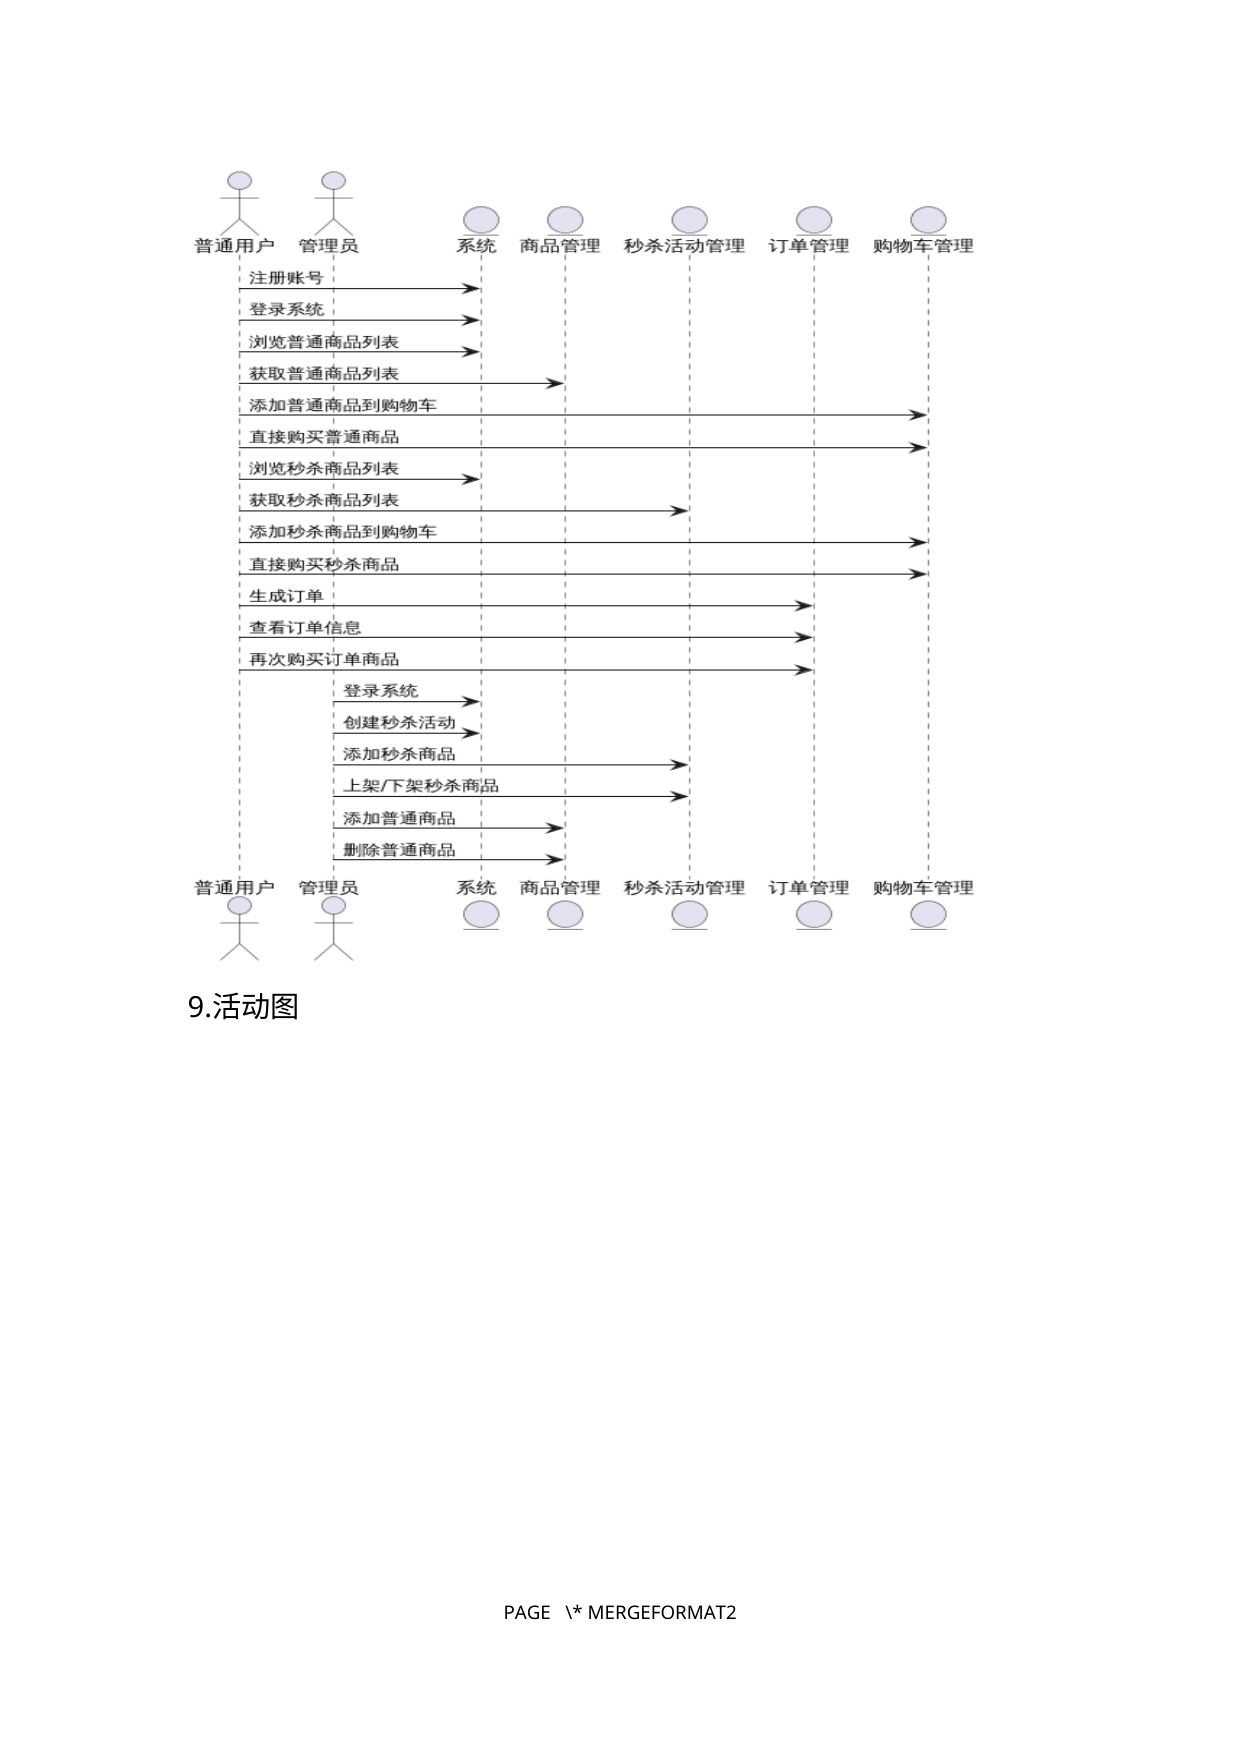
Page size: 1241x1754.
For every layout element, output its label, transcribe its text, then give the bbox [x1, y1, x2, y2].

picture [187, 166, 983, 966]
text 9.活动图 [187, 972, 1053, 1037]
